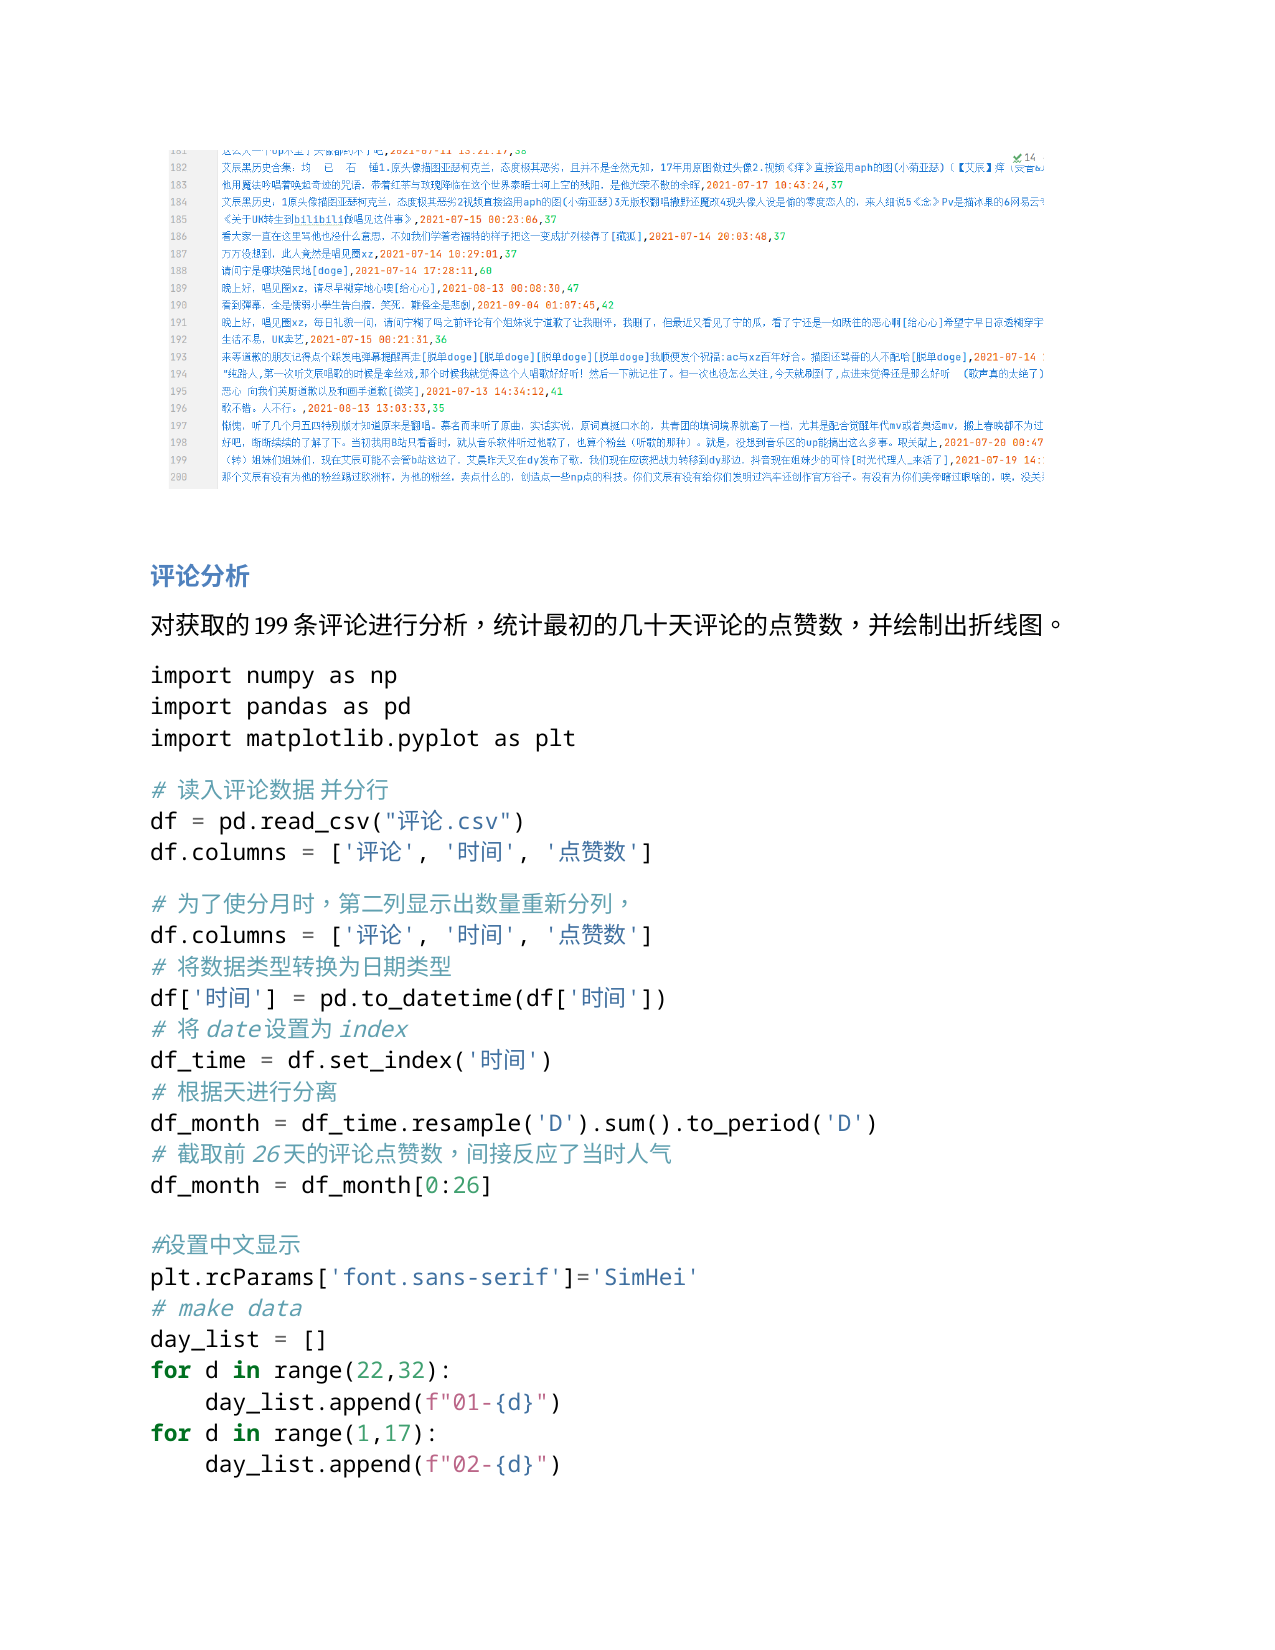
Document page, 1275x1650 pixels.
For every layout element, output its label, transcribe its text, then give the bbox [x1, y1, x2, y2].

text import numpy as np import pandas as pd import matplotlib.pyplot as plt [150, 659, 1125, 753]
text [150, 888, 1125, 1479]
text # 读入评论数据 并分行 df = pd.read_csv("评论.csv") df.columns = ['评论', '时间', '点赞数'] [150, 774, 1125, 867]
picture [168, 150, 1044, 489]
subtitle 评论分析 [150, 559, 1125, 593]
text 对获取的199条评论进行分析，统计最初的几十天评论的点赞数，并绘制出折线图。 [150, 612, 1125, 640]
